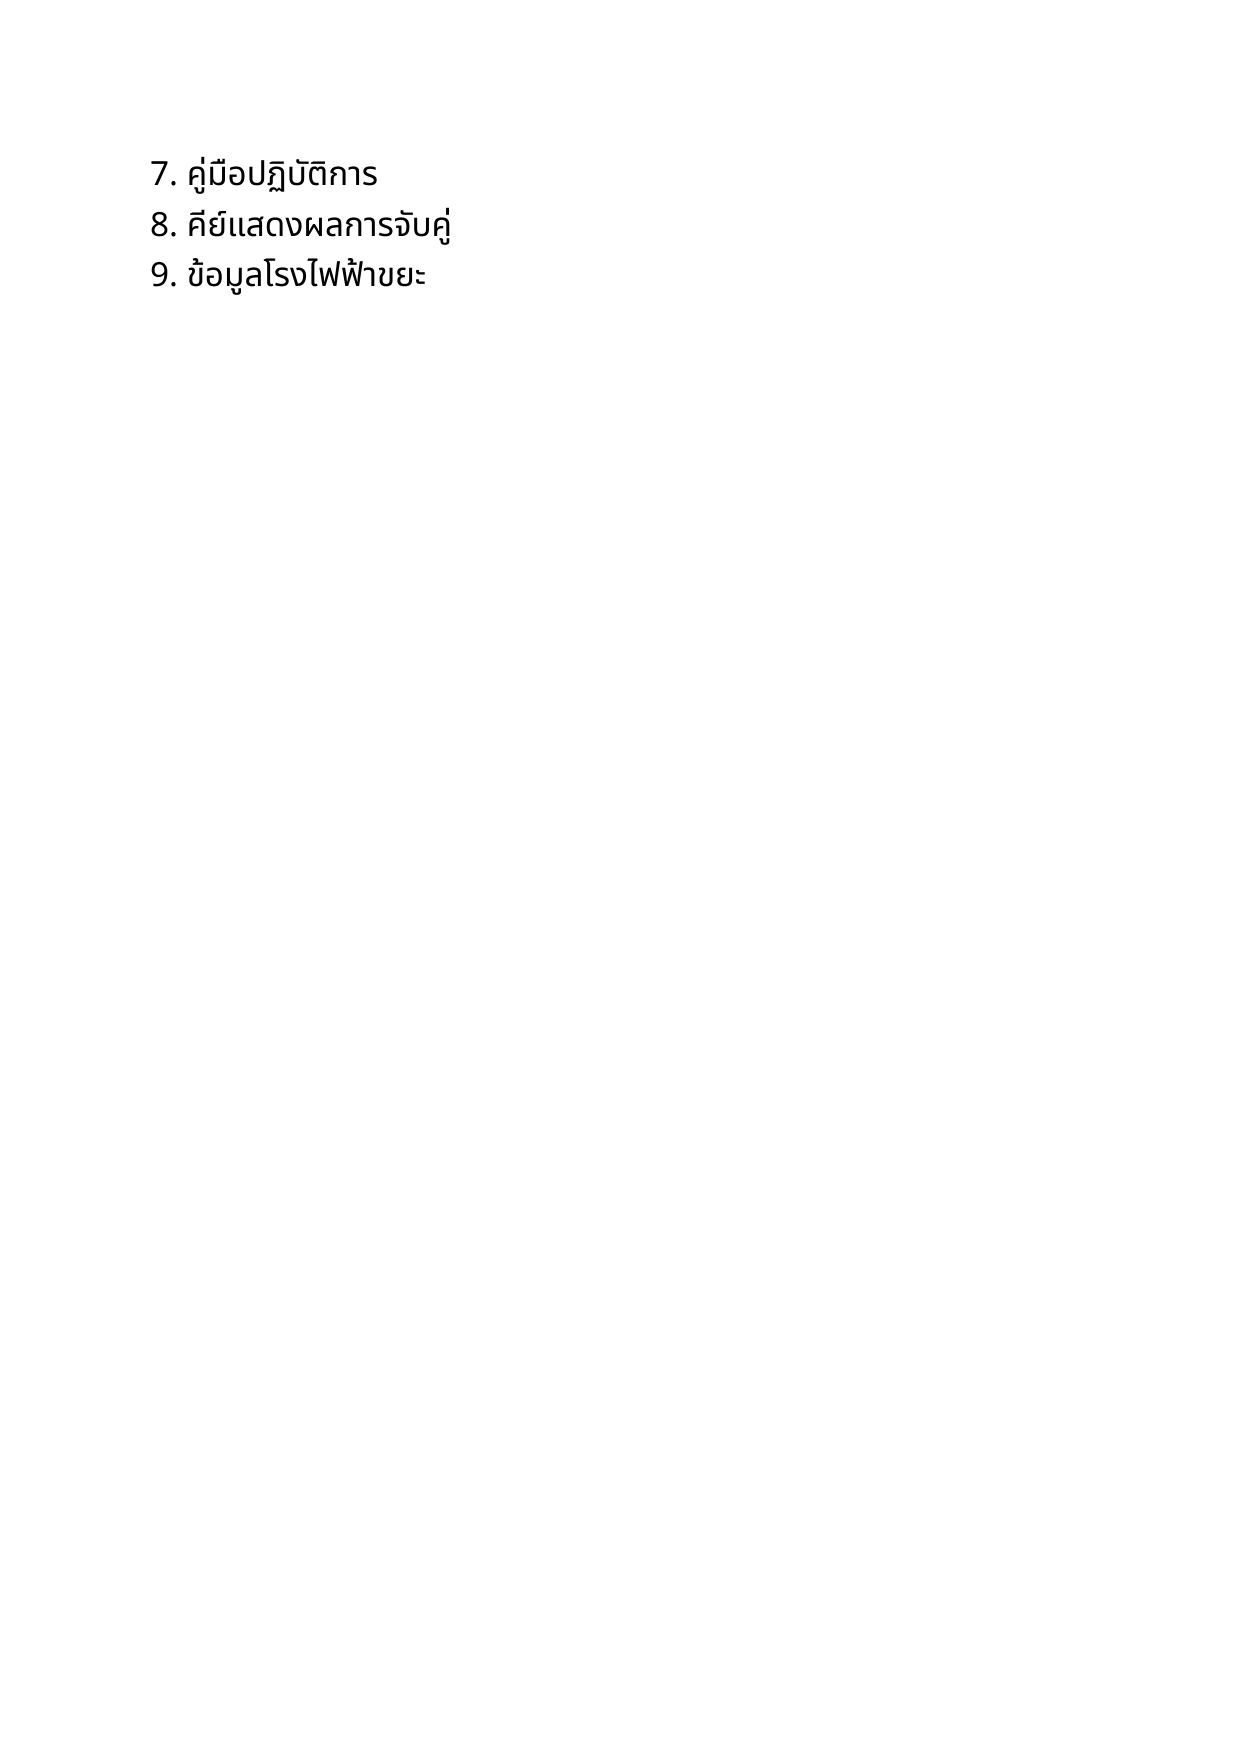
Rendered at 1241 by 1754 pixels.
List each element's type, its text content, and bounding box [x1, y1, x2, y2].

text 8. คีย์แสดงผลการจับคู่ [150, 201, 1090, 251]
text 9. ข้อมูลโรงไฟฟ้าขยะ [150, 251, 1090, 302]
text 7. คู่มือปฏิบัติการ [150, 150, 1090, 201]
